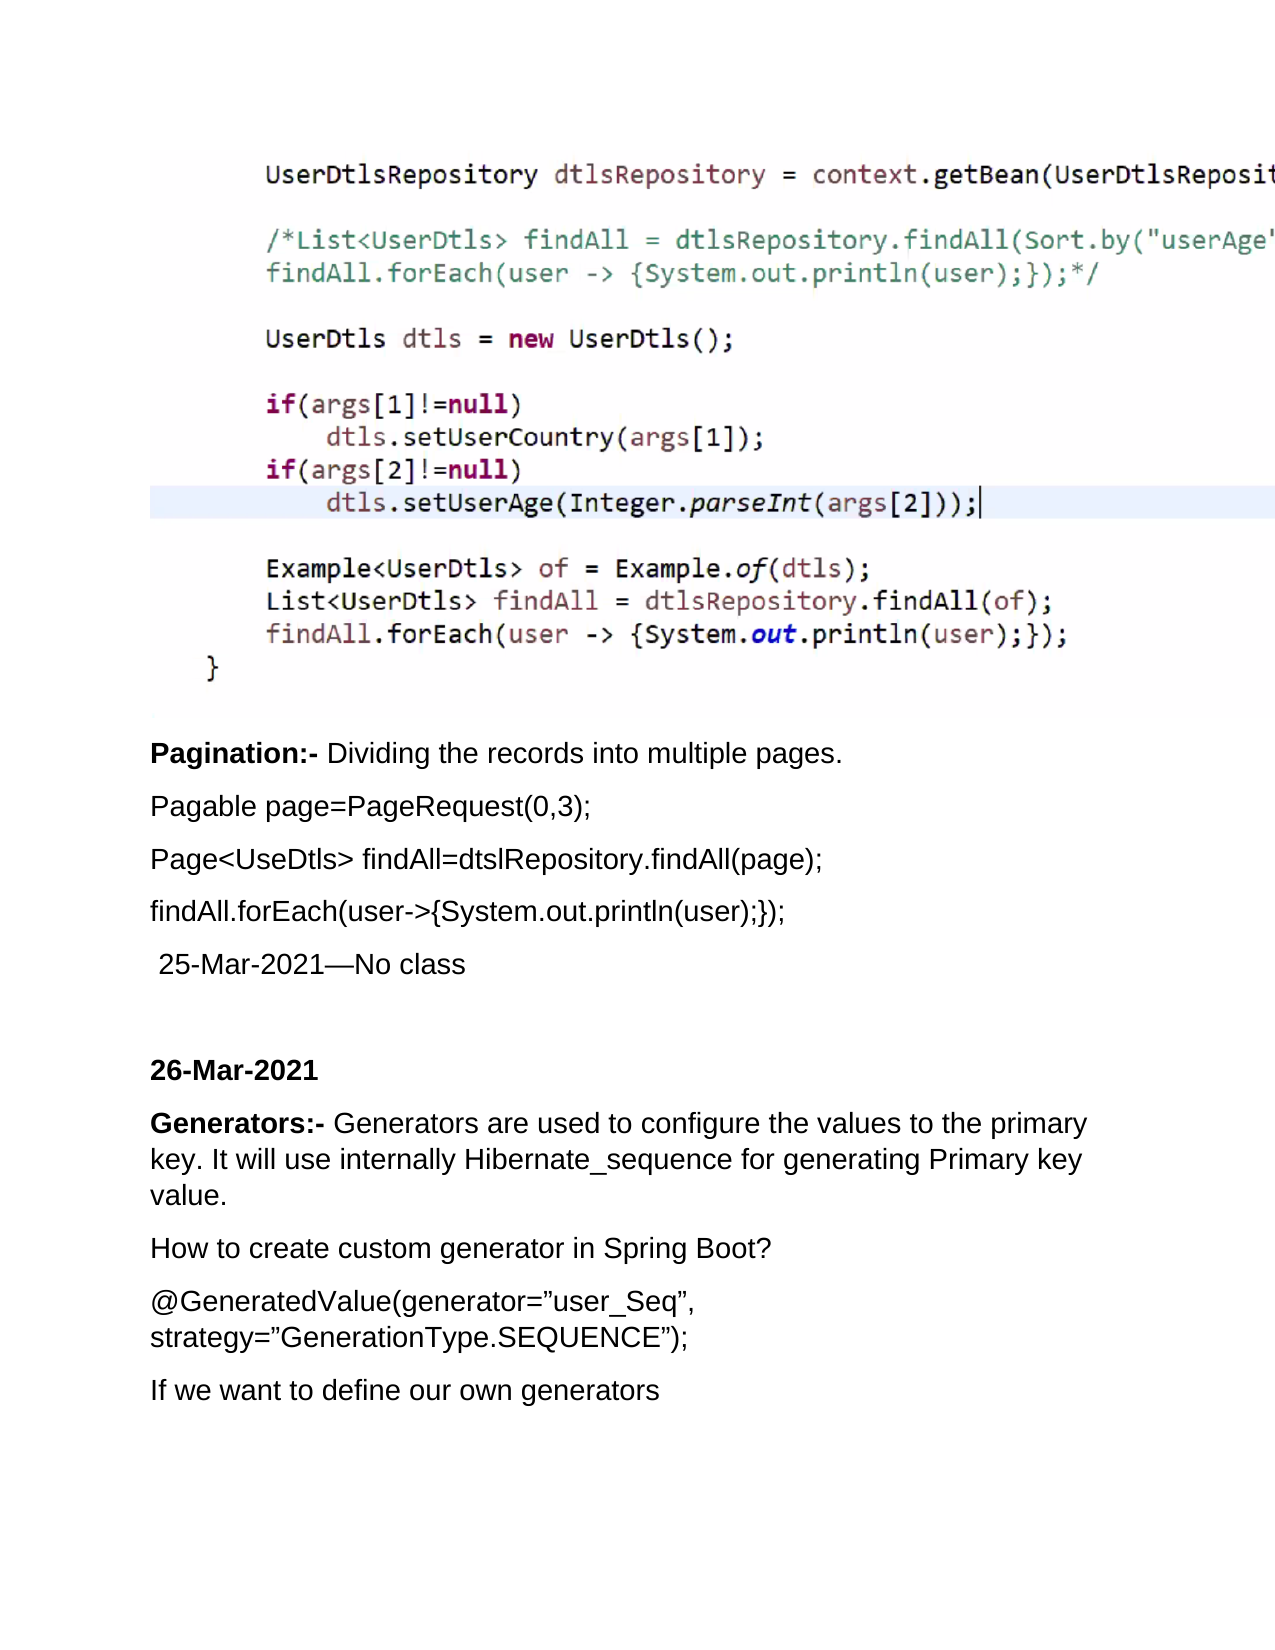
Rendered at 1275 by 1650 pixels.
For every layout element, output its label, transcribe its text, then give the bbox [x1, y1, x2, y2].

text Pagable page=PageRequest(0,3); [150, 789, 1125, 822]
text If we want to define our own generators [150, 1373, 1125, 1406]
text 25-Mar-2021—No class [150, 947, 1125, 981]
picture [150, 150, 1275, 718]
text Pagination:- Dividing the records into multiple pages. [150, 736, 1125, 769]
text 26-Mar-2021 [150, 1053, 1125, 1086]
text Page<UseDtls> findAll=dtslRepository.findAll(page); [150, 842, 1125, 875]
text findAll.forEach(user->{System.out.println(user);}); [150, 894, 1125, 928]
text @GeneratedValue(generator=”user_Seq”, strategy=”GenerationType.SEQUENCE”); [150, 1284, 1125, 1353]
text How to create custom generator in Spring Boot? [150, 1231, 1125, 1264]
text Generators:- Generators are used to configure the values to the primary key. It will use internally Hibernate_sequence for generating Primary key value. [150, 1106, 1125, 1212]
